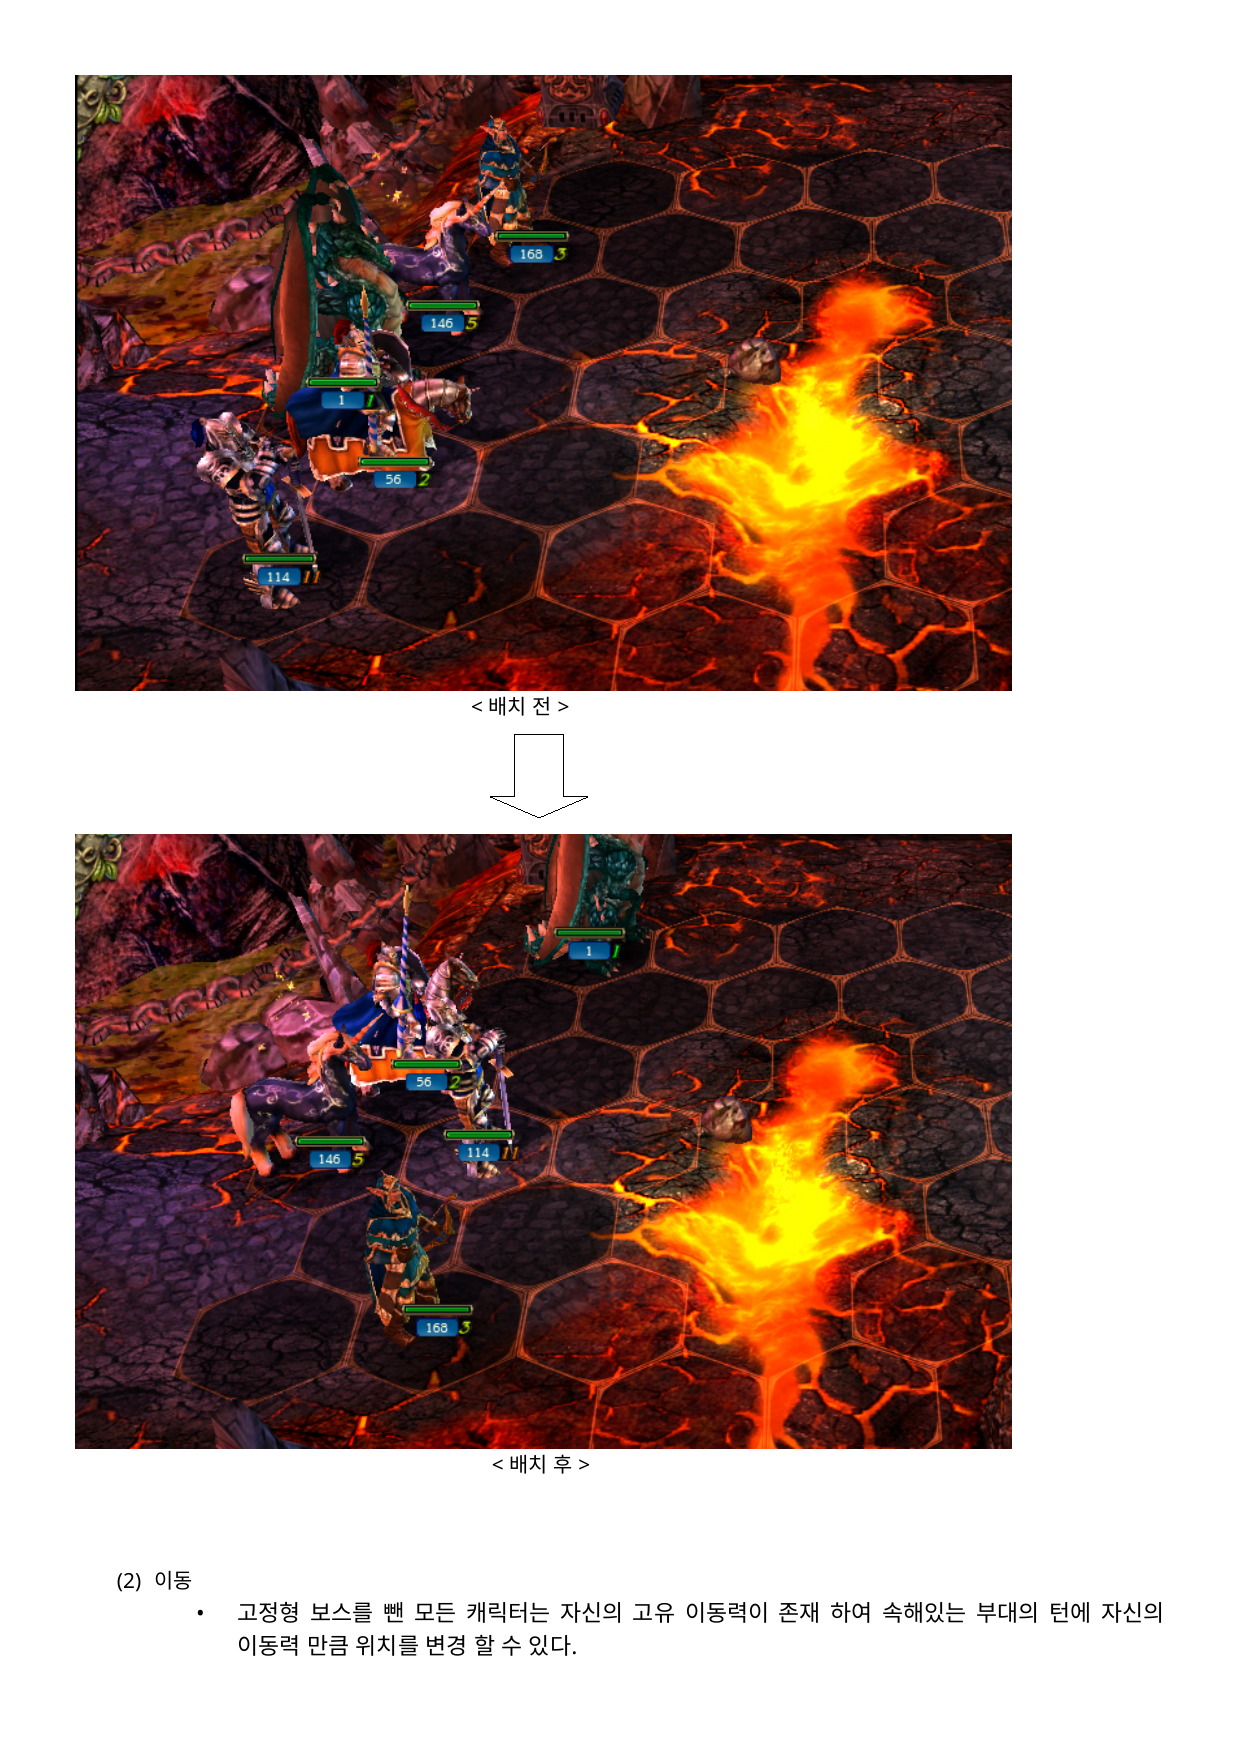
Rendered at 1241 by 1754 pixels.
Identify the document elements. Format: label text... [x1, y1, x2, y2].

list 고정형 보스를 뺀 모든 캐릭터는 자신의 고유 이동력이 존재 하여 속해있는 부대의 턴에 자신의 이동력 만큼 위치를 변경 할 수 있다. [196, 1595, 1165, 1661]
text < 배치 전 > [75, 691, 1165, 721]
picture [75, 75, 1012, 691]
picture [75, 834, 1012, 1449]
text < 배치 후 > [75, 1449, 1165, 1479]
subtitle 이동 [117, 1564, 1165, 1595]
